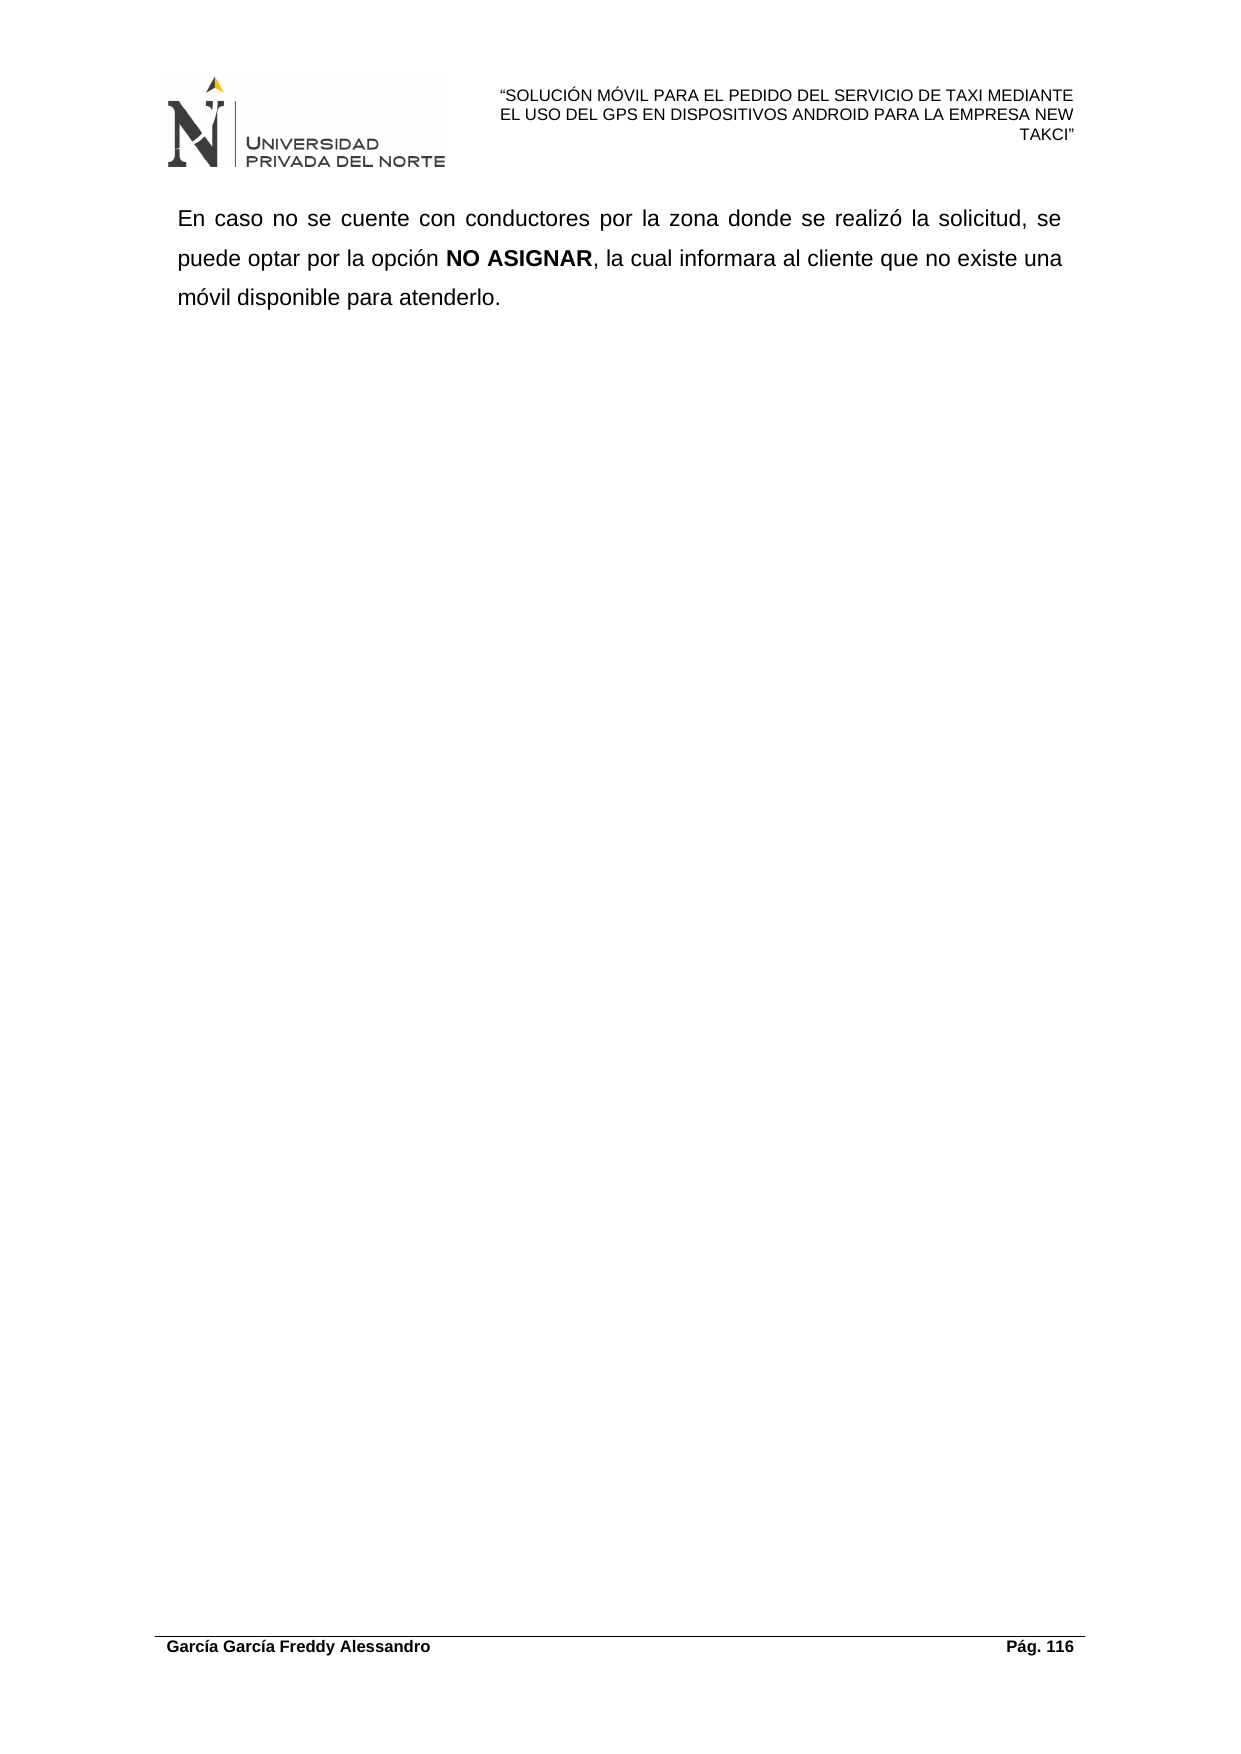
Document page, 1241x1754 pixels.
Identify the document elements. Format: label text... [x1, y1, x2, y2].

text En caso no se cuente con conductores por la zona donde se realizó la solicitud, se puede optar por la opción NO ASIGNAR, la cual informara al cliente que no existe una móvil disponible para atenderlo. [177, 205, 1063, 311]
picture [166, 73, 447, 169]
